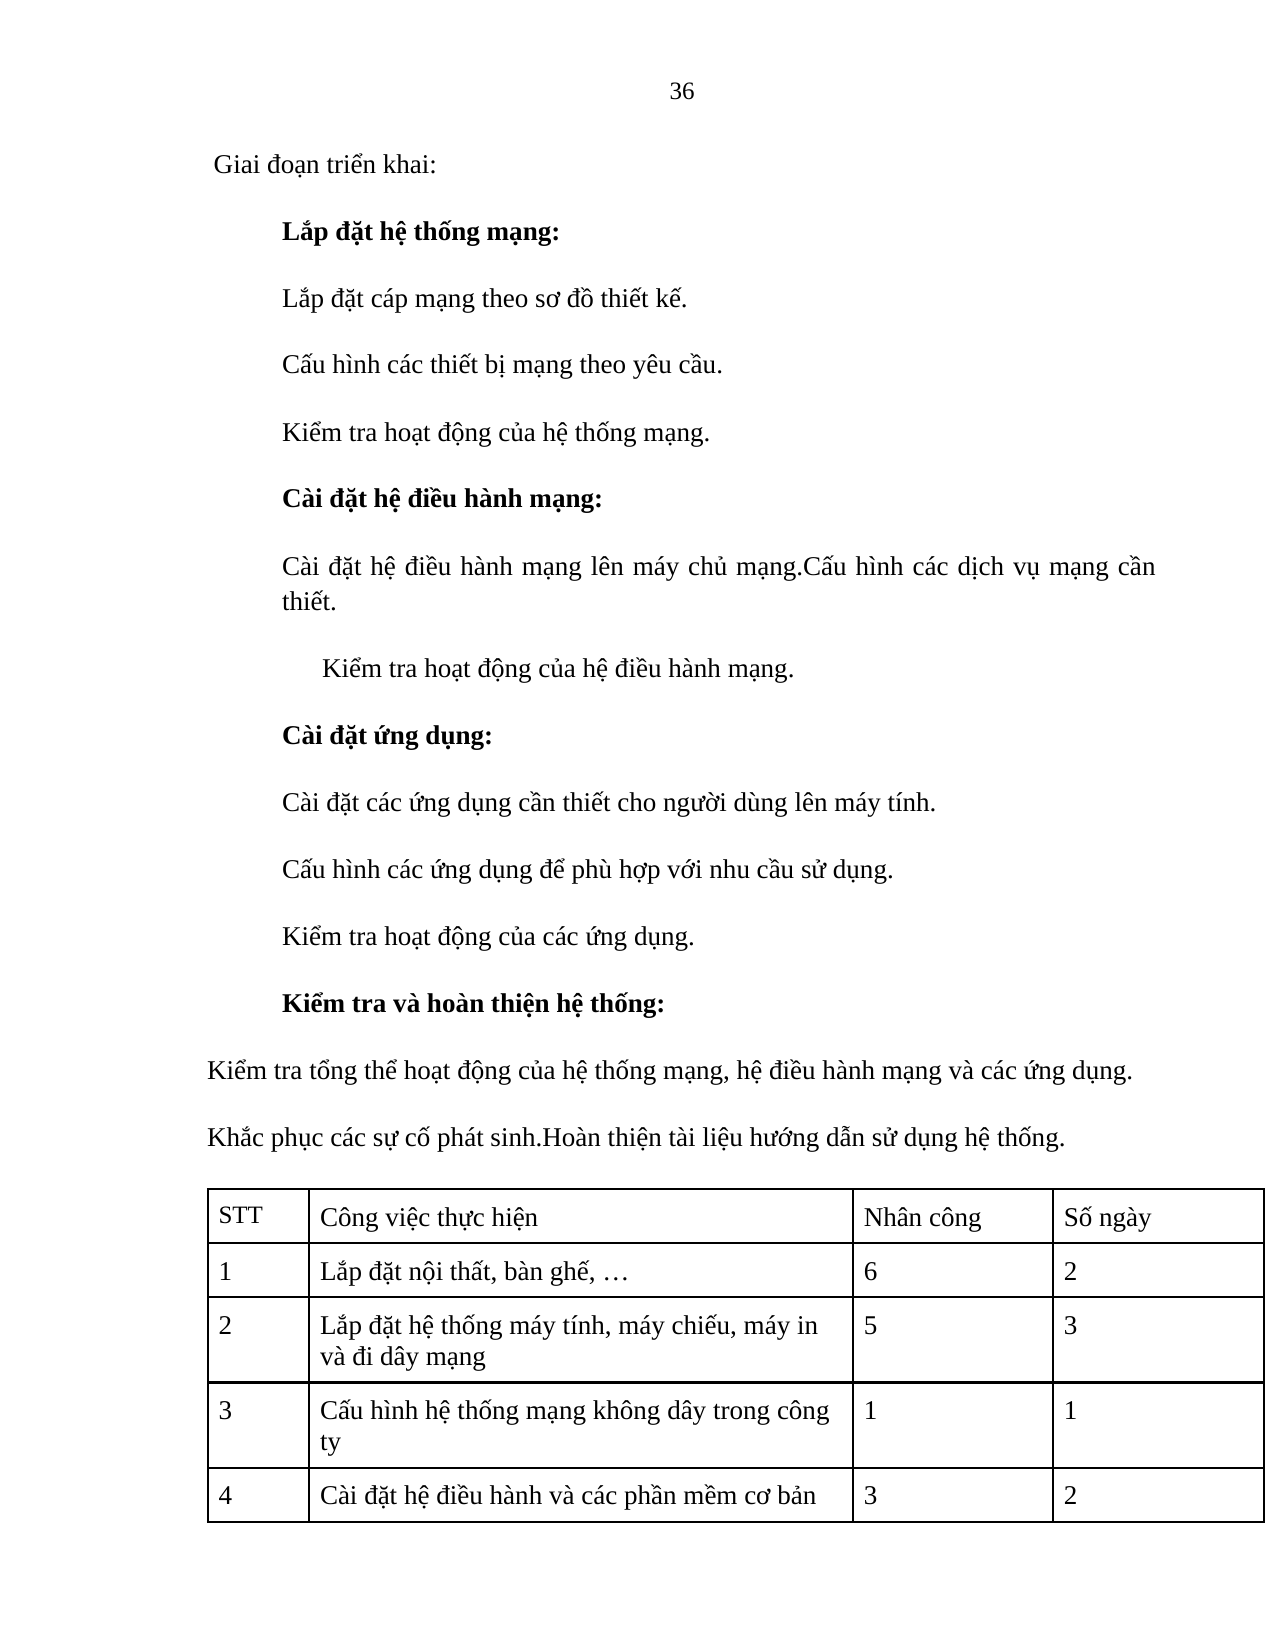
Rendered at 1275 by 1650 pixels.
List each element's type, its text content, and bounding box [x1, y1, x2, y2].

text Cài đặt hệ điều hành mạng: [282, 483, 1157, 514]
text Cấu hình các ứng dụng để phù hợp với nhu cầu sử dụng. [282, 853, 1157, 884]
text Kiểm tra hoạt động của hệ thống mạng. [282, 416, 1157, 447]
text Kiểm tra hoạt động của các ứng dụng. [282, 920, 1157, 951]
text Cài đặt ứng dụng: [282, 719, 1157, 750]
text Kiểm tra và hoàn thiện hệ thống: [282, 987, 1157, 1018]
text Khắc phục các sự cố phát sinh.Hoàn thiện tài liệu hướng dẫn sử dụng hệ thống. [207, 1121, 1157, 1152]
text Lắp đặt cáp mạng theo sơ đồ thiết kế. [282, 282, 1157, 313]
text Cấu hình các thiết bị mạng theo yêu cầu. [282, 349, 1157, 380]
text Kiểm tra hoạt động của hệ điều hành mạng. [207, 652, 1157, 683]
text Cài đặt các ứng dụng cần thiết cho người dùng lên máy tính. [282, 786, 1157, 817]
text Giai đoạn triển khai: [207, 148, 1157, 179]
text Kiểm tra tổng thể hoạt động của hệ thống mạng, hệ điều hành mạng và các ứng dụng. [207, 1054, 1157, 1085]
text Cài đặt hệ điều hành mạng lên máy chủ mạng.Cấu hình các dịch vụ mạng cần thiết. [282, 549, 1157, 616]
text Lắp đặt hệ thống mạng: [282, 215, 1157, 246]
